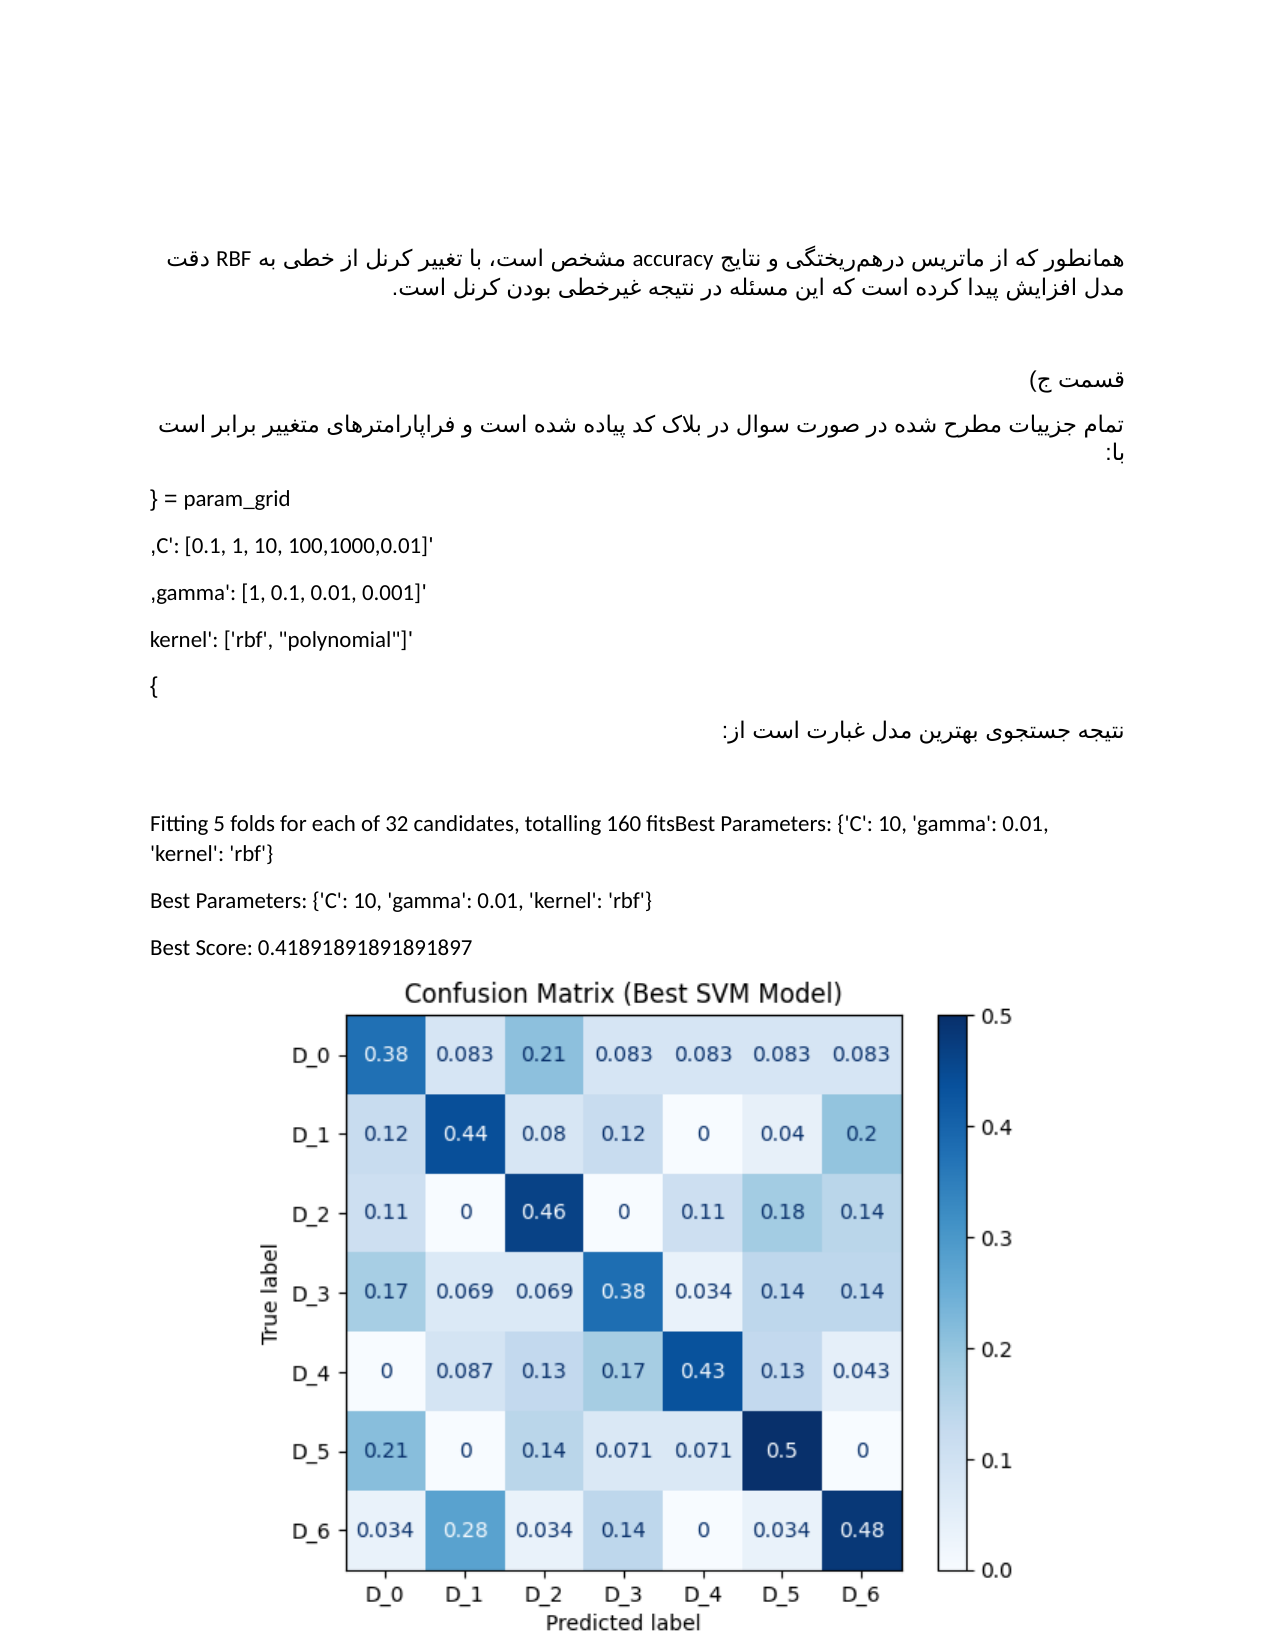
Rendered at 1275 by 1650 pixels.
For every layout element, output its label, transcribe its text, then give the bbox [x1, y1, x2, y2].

text همانطور که از ماتریس درهم‌ریختگی و نتایج accuracy مشخص است، با تغییر کرنل از خطی به RBF دقت مدل افزایش پیدا کرده است که این مسئله در نتیجه غیرخطی بودن کرنل است. [150, 244, 1125, 300]
text 'C': [0.1, 1, 10, 100,1000,0.01], [150, 531, 1125, 559]
text Fitting 5 folds for each of 32 candidates, totalling 160 fitsBest Parameters: {'C': 10, 'gamma': 0.01, 'kernel': 'rbf'} [150, 809, 1125, 867]
text قسمت ج) [150, 366, 1125, 392]
picture [247, 967, 1028, 1650]
text 'gamma': [1, 0.1, 0.01, 0.001], [150, 578, 1125, 606]
text param_grid = { [150, 484, 1125, 512]
text تمام جزییات مطرح شده در صورت سوال در بلاک کد پیاده شده است و فراپارامترهای متغییر برابر است با: [150, 411, 1125, 466]
text 'kernel': ['rbf', "polynomial"] [150, 625, 1125, 653]
text Best Parameters: {'C': 10, 'gamma': 0.01, 'kernel': 'rbf'} [150, 886, 1125, 914]
text Best Score: 0.41891891891891897 [150, 933, 1125, 961]
text نتیجه جستجوی بهترین مدل غبارت است از: [150, 717, 1125, 743]
text } [150, 672, 1125, 698]
